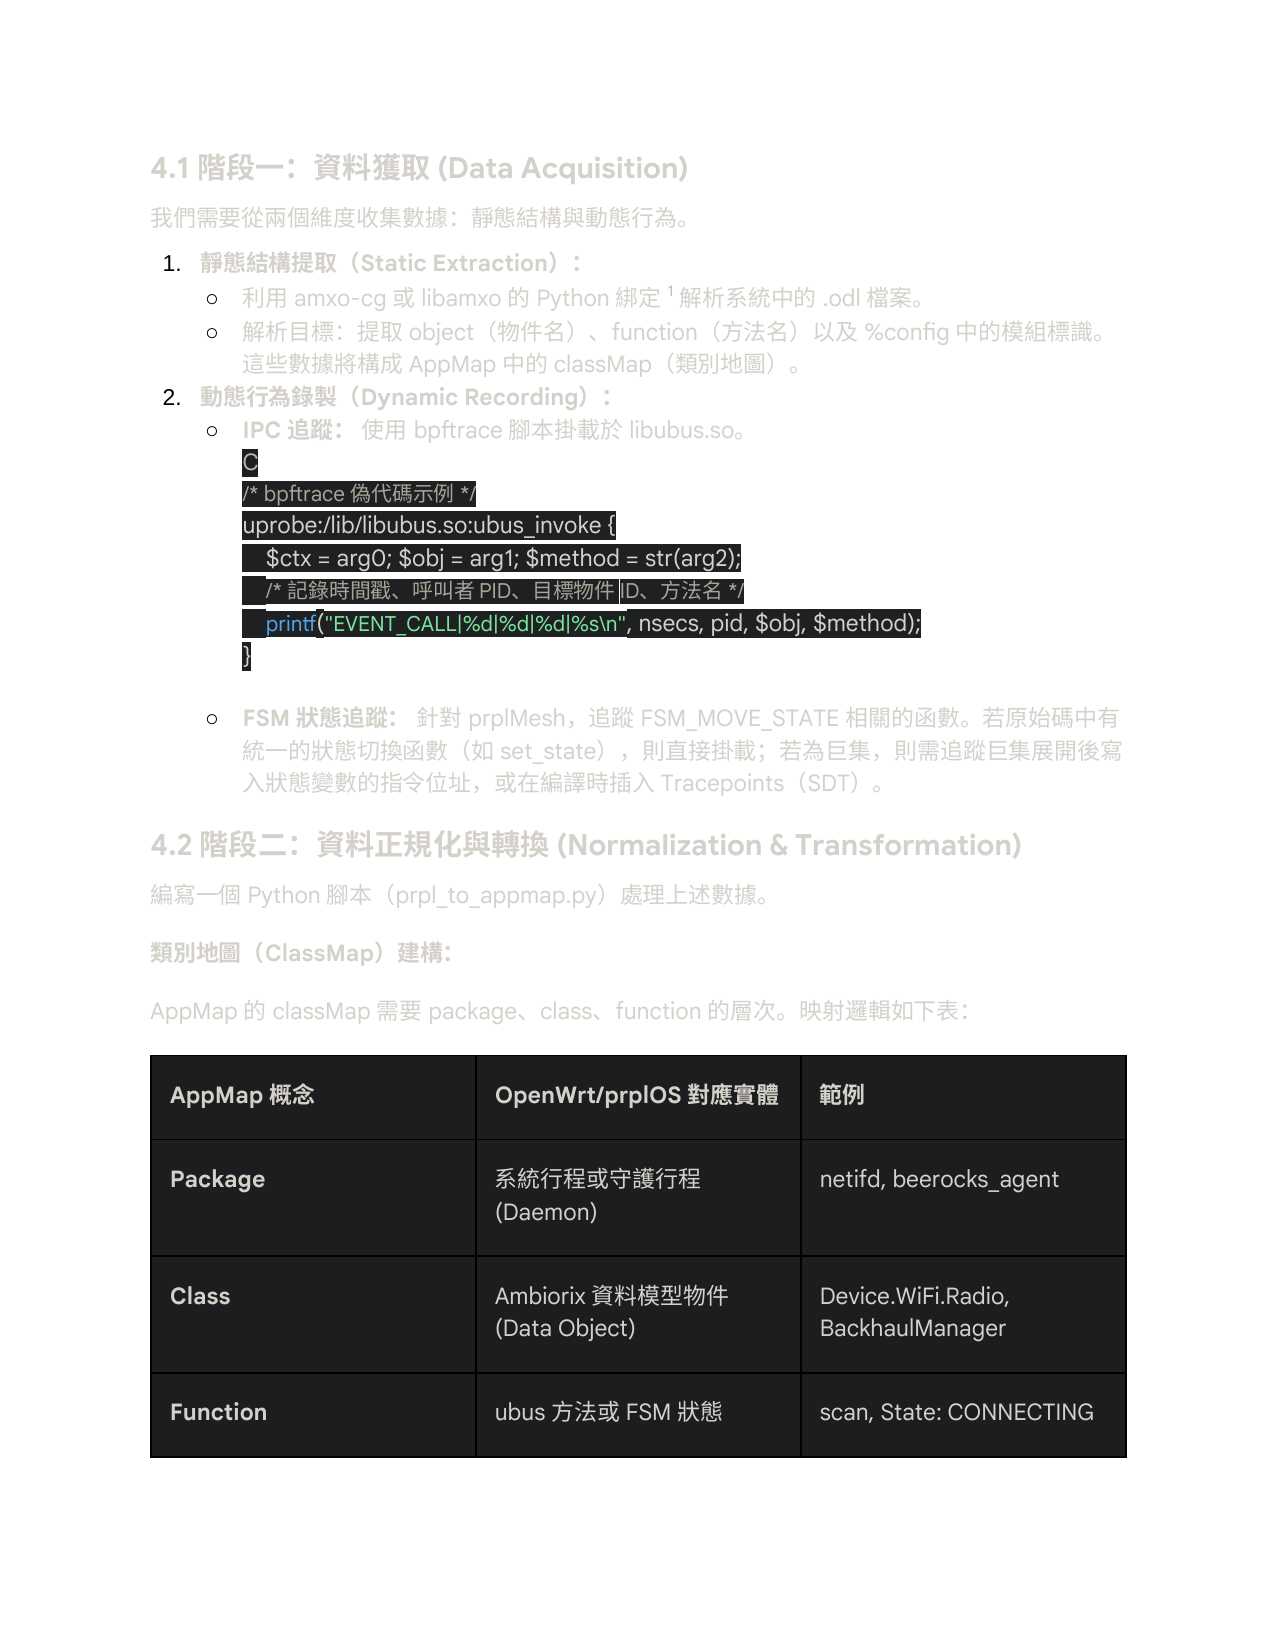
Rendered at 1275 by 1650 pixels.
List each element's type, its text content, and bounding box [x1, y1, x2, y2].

table_cell scan, State: CONNECTING [802, 1374, 1125, 1456]
table_header AppMap 概念 [152, 1056, 475, 1139]
table_cell netifd, beerocks_agent [802, 1140, 1125, 1255]
table_cell Package [152, 1140, 475, 1255]
subtitle 4.1 階段一：資料獲取 (Data Acquisition) [150, 150, 1125, 187]
list 動態行為錄製（Dynamic Recording）： [162, 383, 1125, 412]
list 利用 amxo-cg 或 libamxo 的 Python 綁定 1 解析系統中的 .odl 檔案。 [205, 282, 1125, 313]
text 編寫一個 Python 腳本（prpl_to_appmap.py）處理上述數據。 [150, 882, 1125, 910]
text 類別地圖（ClassMap）建構： [150, 939, 1125, 968]
table_cell Ambiorix 資料模型物件 (Data Object) [477, 1257, 800, 1372]
list IPC 追蹤： 使用 bpftrace 腳本掛載於 libubus.so。 C /* bpftrace 偽代碼示例 */ uprobe:/lib/libubus.so:ubus_invoke { $ctx = arg0; $obj = arg1; $method = str(arg2); /* 記錄時間戳、呼叫者PID、目標物件ID、方法名 */ printf("EVENT_CALL|%d|%d|%d|%s\n", nsecs, pid, $obj, $method); } [205, 416, 1125, 701]
subtitle 4.2 階段二：資料正規化與轉換 (Normalization & Transformation) [150, 827, 1125, 864]
text AppMap 的 classMap 需要 package、class、function 的層次。映射邏輯如下表： [150, 997, 1125, 1026]
table_header 範例 [802, 1056, 1125, 1139]
list 解析目標：提取 object（物件名）、function（方法名）以及 %config 中的模組標識。這些數據將構成 AppMap 中的 classMap（類別地圖）。 [205, 318, 1125, 379]
table_cell Device.WiFi.Radio, BackhaulManager [802, 1257, 1125, 1372]
table_cell ubus 方法或 FSM 狀態 [477, 1374, 800, 1456]
table_cell 系統行程或守護行程 (Daemon) [477, 1140, 800, 1255]
list FSM 狀態追蹤： 針對 prplMesh，追蹤 FSM_MOVE_STATE 相關的函數。若原始碼中有統一的狀態切換函數（如 set_state），則直接掛載；若為巨集，則需追蹤巨集展開後寫入狀態變數的指令位址，或在編譯時插入 Tracepoints（SDT）。 [205, 704, 1125, 798]
table_header OpenWrt/prplOS 對應實體 [477, 1056, 800, 1139]
table_cell Function [152, 1374, 475, 1456]
text 我們需要從兩個維度收集數據：靜態結構與動態行為。 [150, 204, 1125, 233]
table_cell Class [152, 1257, 475, 1372]
list 靜態結構提取（Static Extraction）： [162, 249, 1125, 278]
